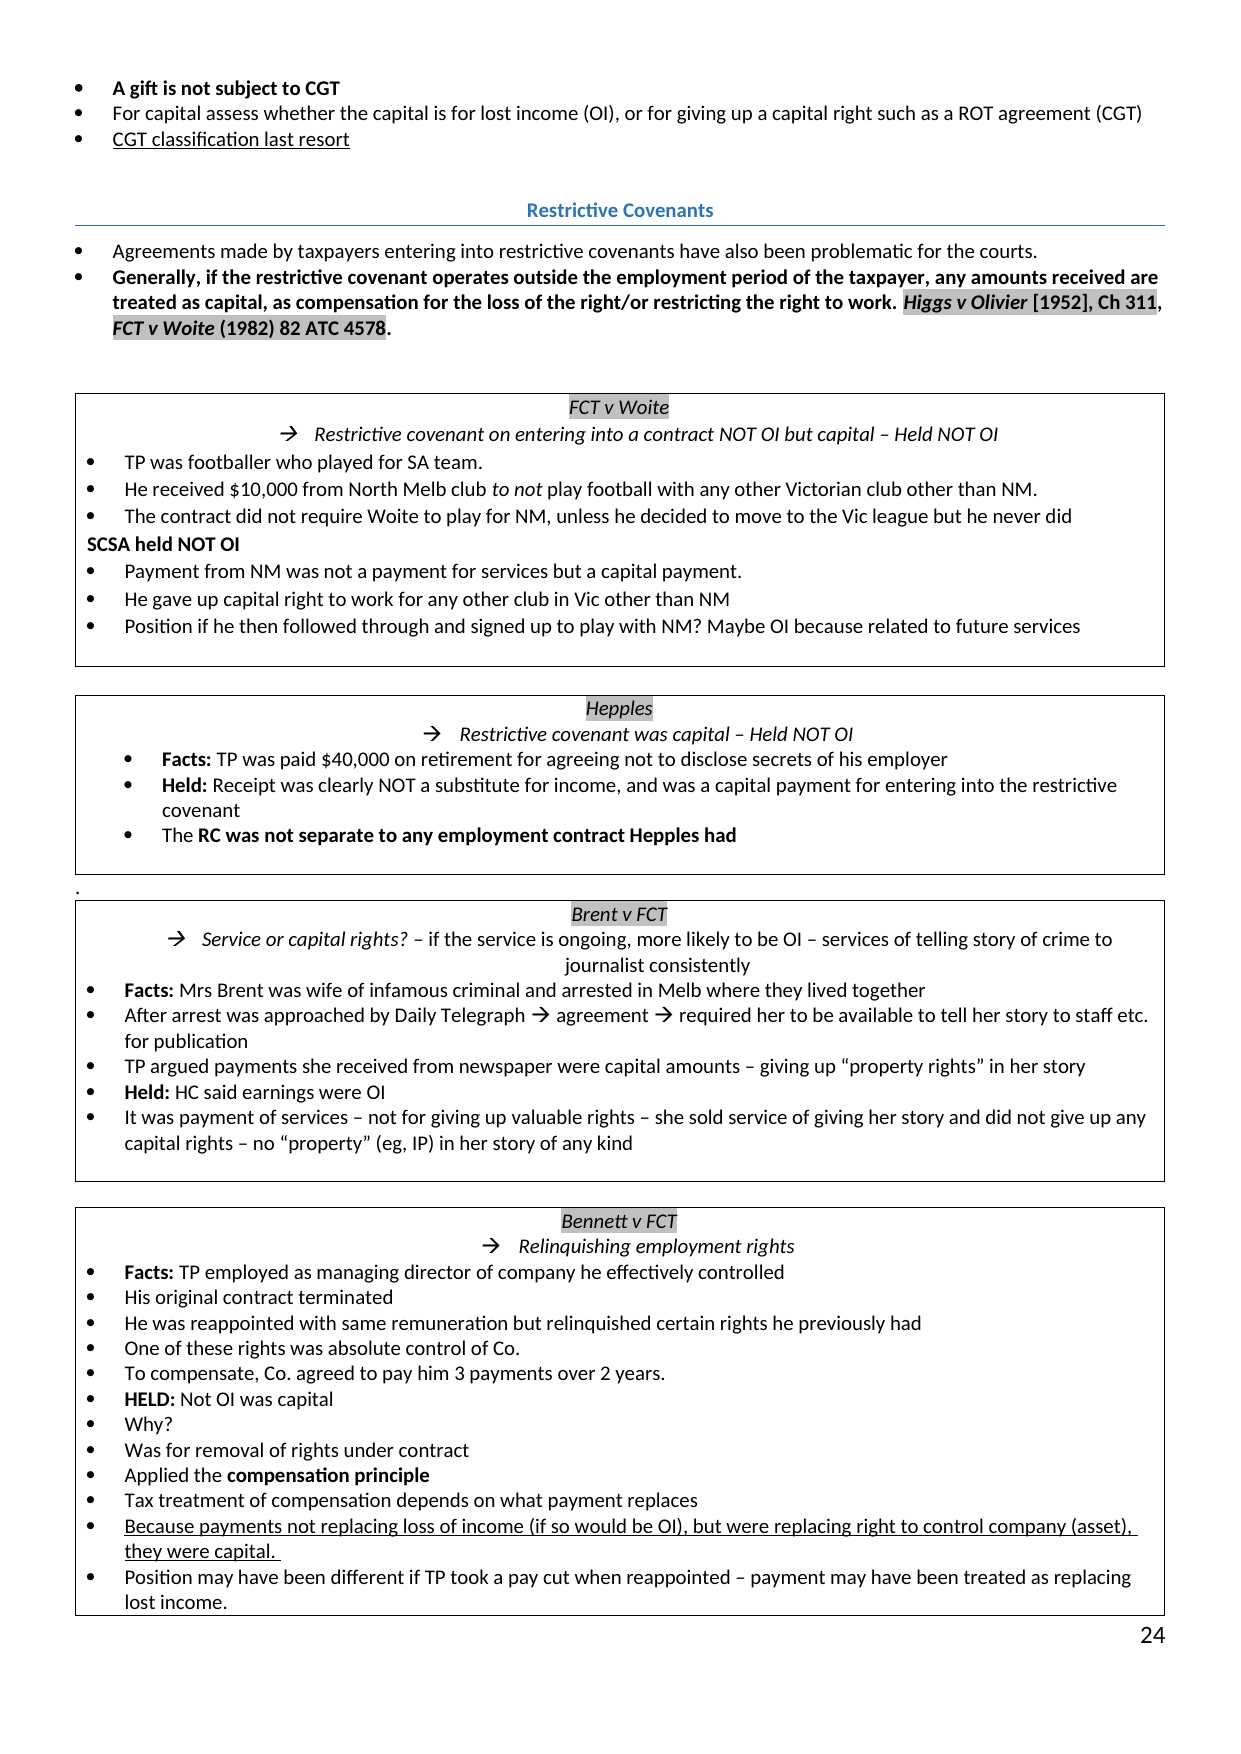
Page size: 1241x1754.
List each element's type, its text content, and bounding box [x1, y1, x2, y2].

list Agreements made by taxpayers entering into restrictive covenants have also been problematic for the courts. [75, 238, 1165, 264]
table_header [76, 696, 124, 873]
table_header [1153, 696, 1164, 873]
list Generally, if the restrictive covenant operates outside the employment period of the taxpayer, any amounts received are treated as capital, as compensation for the loss of the right/or restricting the right to work. Higgs v Olivier [1952], Ch 311, FCT v Woite (1982) 82 ATC 4578. [75, 264, 1165, 340]
subtitle Restrictive Covenants [75, 197, 1165, 225]
list CGT classification last resort [75, 126, 1165, 151]
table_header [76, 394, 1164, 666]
list A gift is not subject to CGT [75, 75, 1165, 100]
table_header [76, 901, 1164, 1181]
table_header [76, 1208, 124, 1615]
list For capital assess whether the capital is for lost income (OI), or for giving up a capital right such as a ROT agreement (CGT) [75, 100, 1165, 126]
text . [75, 875, 1165, 900]
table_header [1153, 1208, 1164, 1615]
